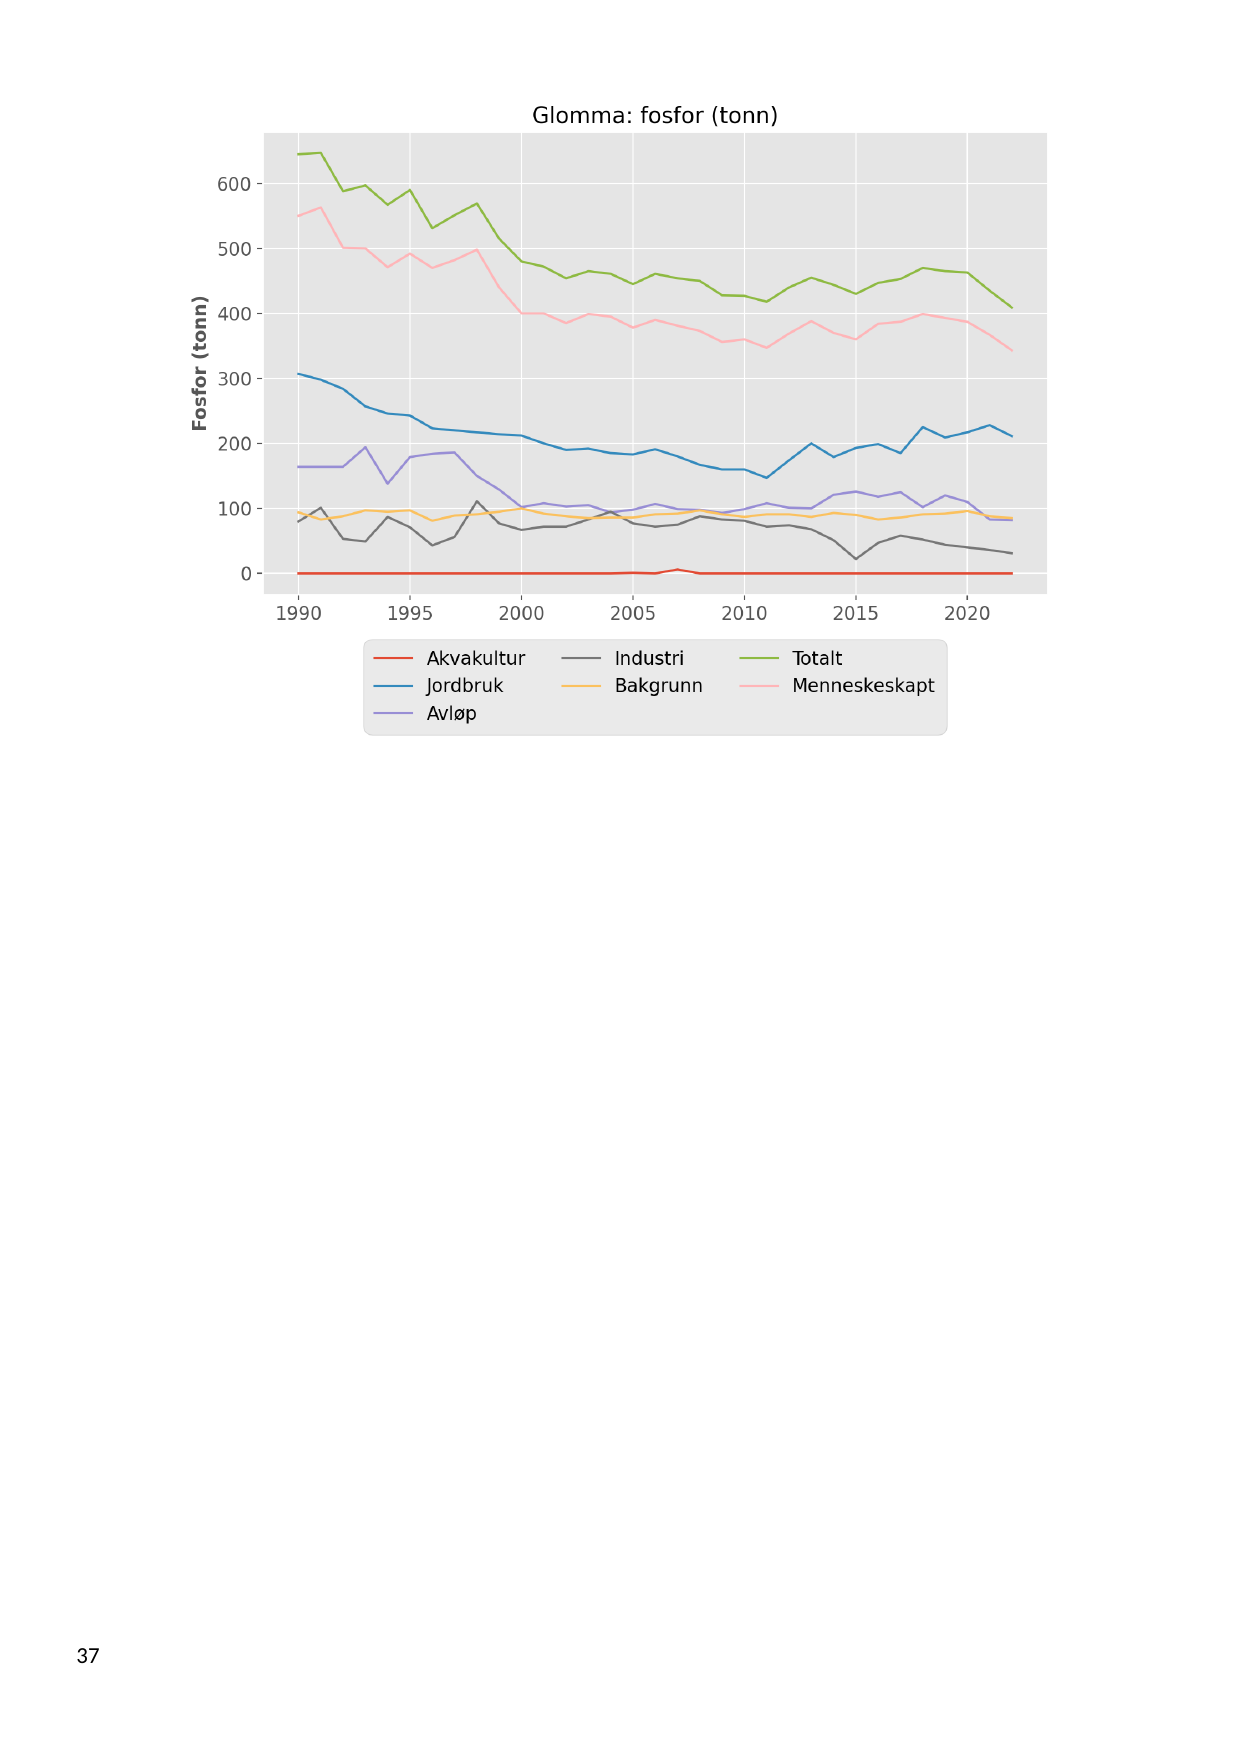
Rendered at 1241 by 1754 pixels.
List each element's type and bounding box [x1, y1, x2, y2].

picture [177, 90, 1063, 755]
